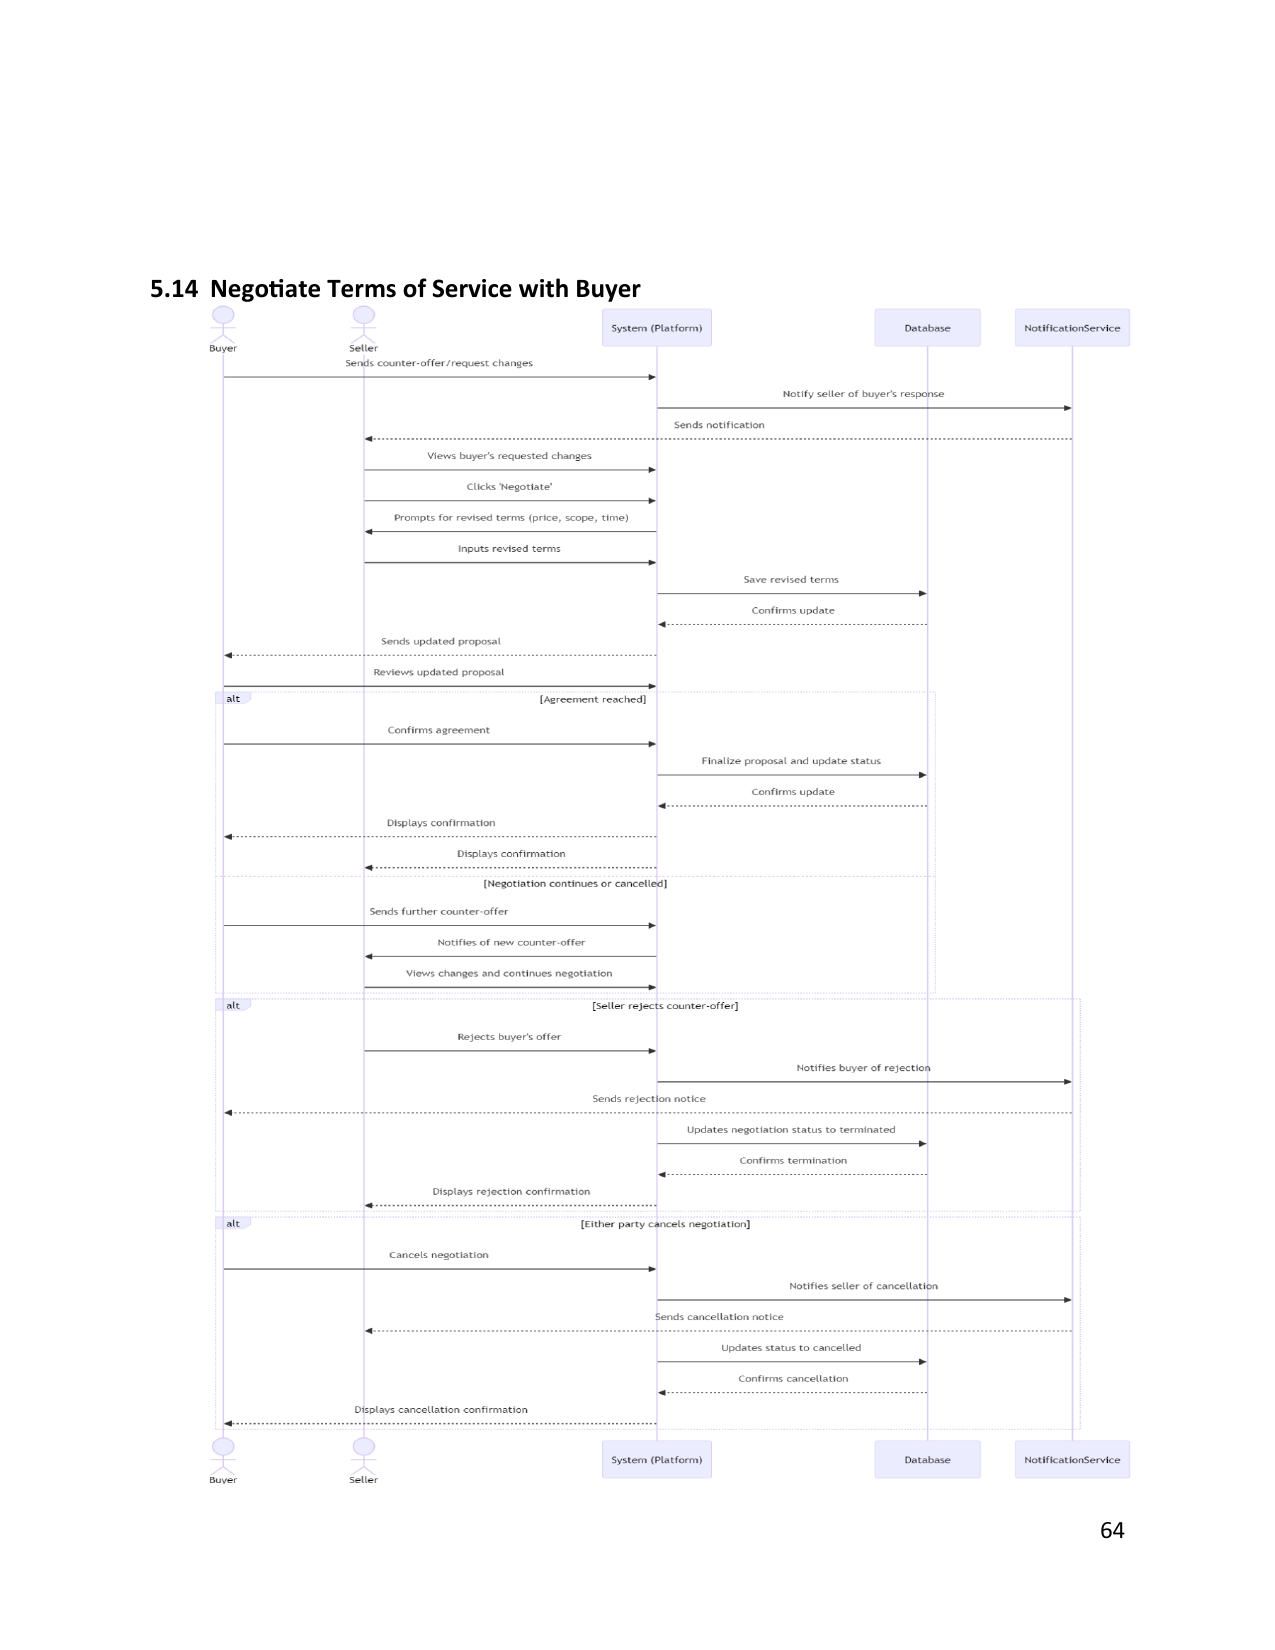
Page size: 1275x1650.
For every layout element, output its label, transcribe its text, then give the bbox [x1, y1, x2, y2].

subtitle Negotiate Terms of Service with Buyer [150, 271, 1125, 303]
picture [135, 303, 1164, 1484]
